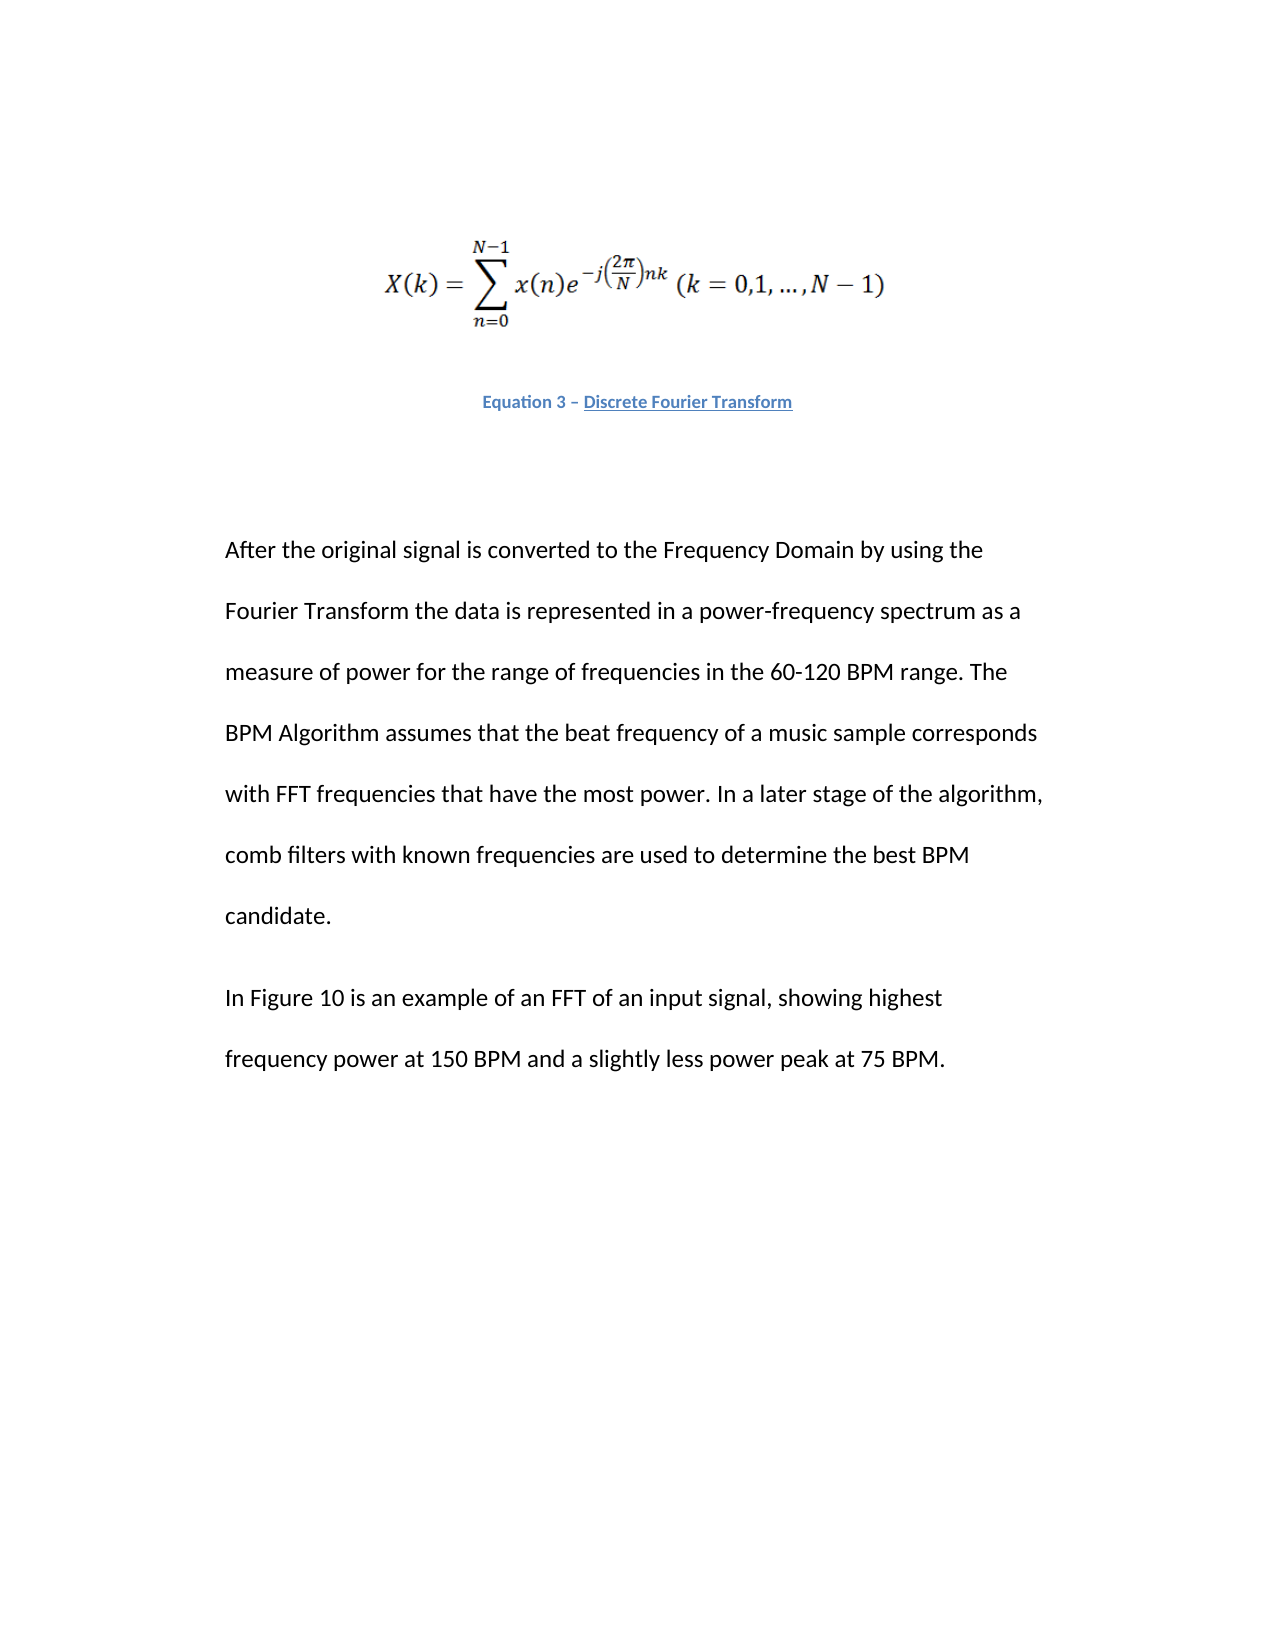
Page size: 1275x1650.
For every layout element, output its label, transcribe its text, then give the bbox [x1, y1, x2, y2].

picture [373, 231, 902, 342]
text After the original signal is converted to the Frequency Domain by using the Fourier Transform the data is represented in a power-frequency spectrum as a measure of power for the range of frequencies in the 60-120 BPM range. The BPM Algorithm assumes that the beat frequency of a music sample corresponds with FFT frequencies that have the most power. In a later stage of the algorithm, comb filters with known frequencies are used to determine the best BPM candidate. [225, 534, 1050, 931]
text In Figure 10 is an example of an FFT of an input signal, showing highest frequency power at 150 BPM and a slightly less power peak at 75 BPM. [225, 982, 1050, 1074]
text Equation 3 – Discrete Fourier Transform [225, 391, 1050, 413]
